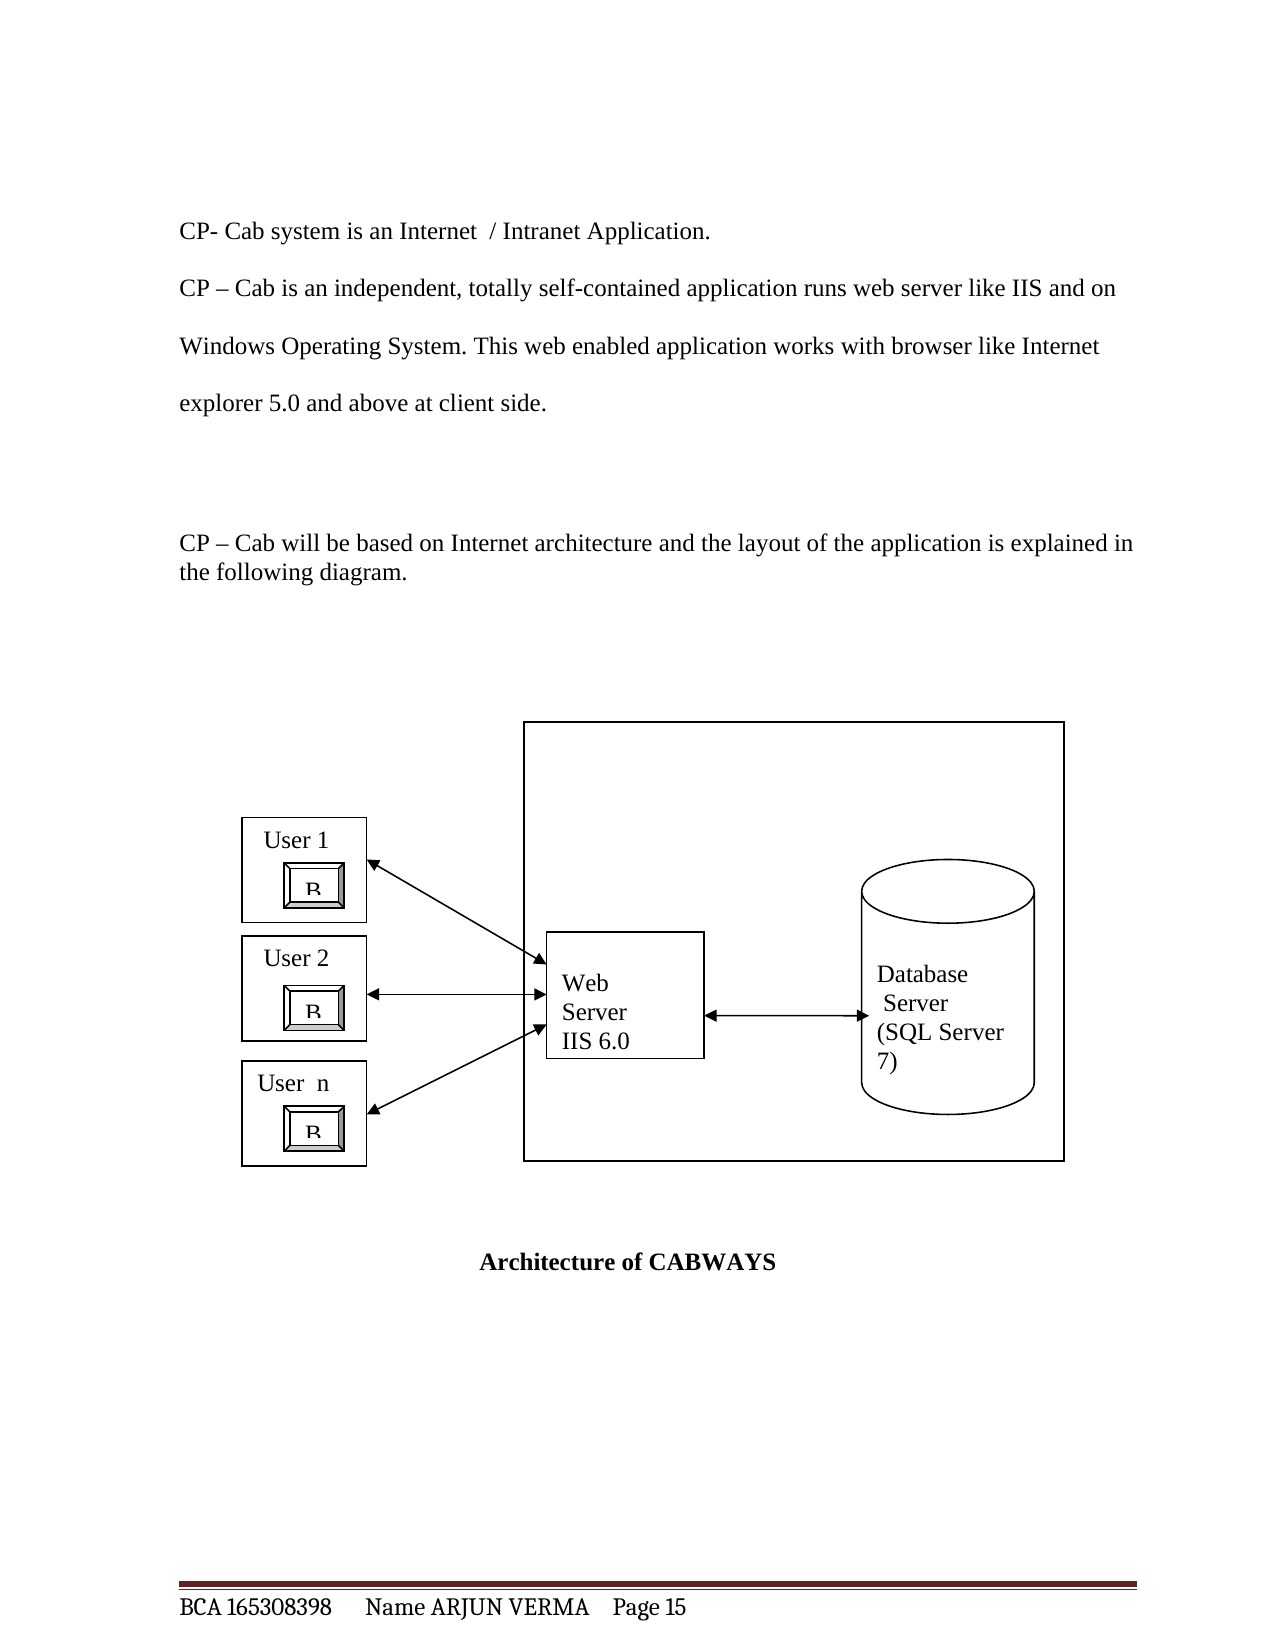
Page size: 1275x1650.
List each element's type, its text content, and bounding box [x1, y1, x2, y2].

text Architecture of CABWAYS [254, 1247, 1137, 1276]
text CP – Cab is an independent, totally self-contained application runs web server like IIS and on Windows Operating System. This web enabled application works with browser like Internet explorer 5.0 and above at client side. [179, 273, 1137, 417]
text CP- Cab system is an Internet / Intranet Application. [179, 216, 1137, 244]
text CP – Cab will be based on Internet architecture and the layout of the application is explained in the following diagram. [179, 528, 1137, 586]
